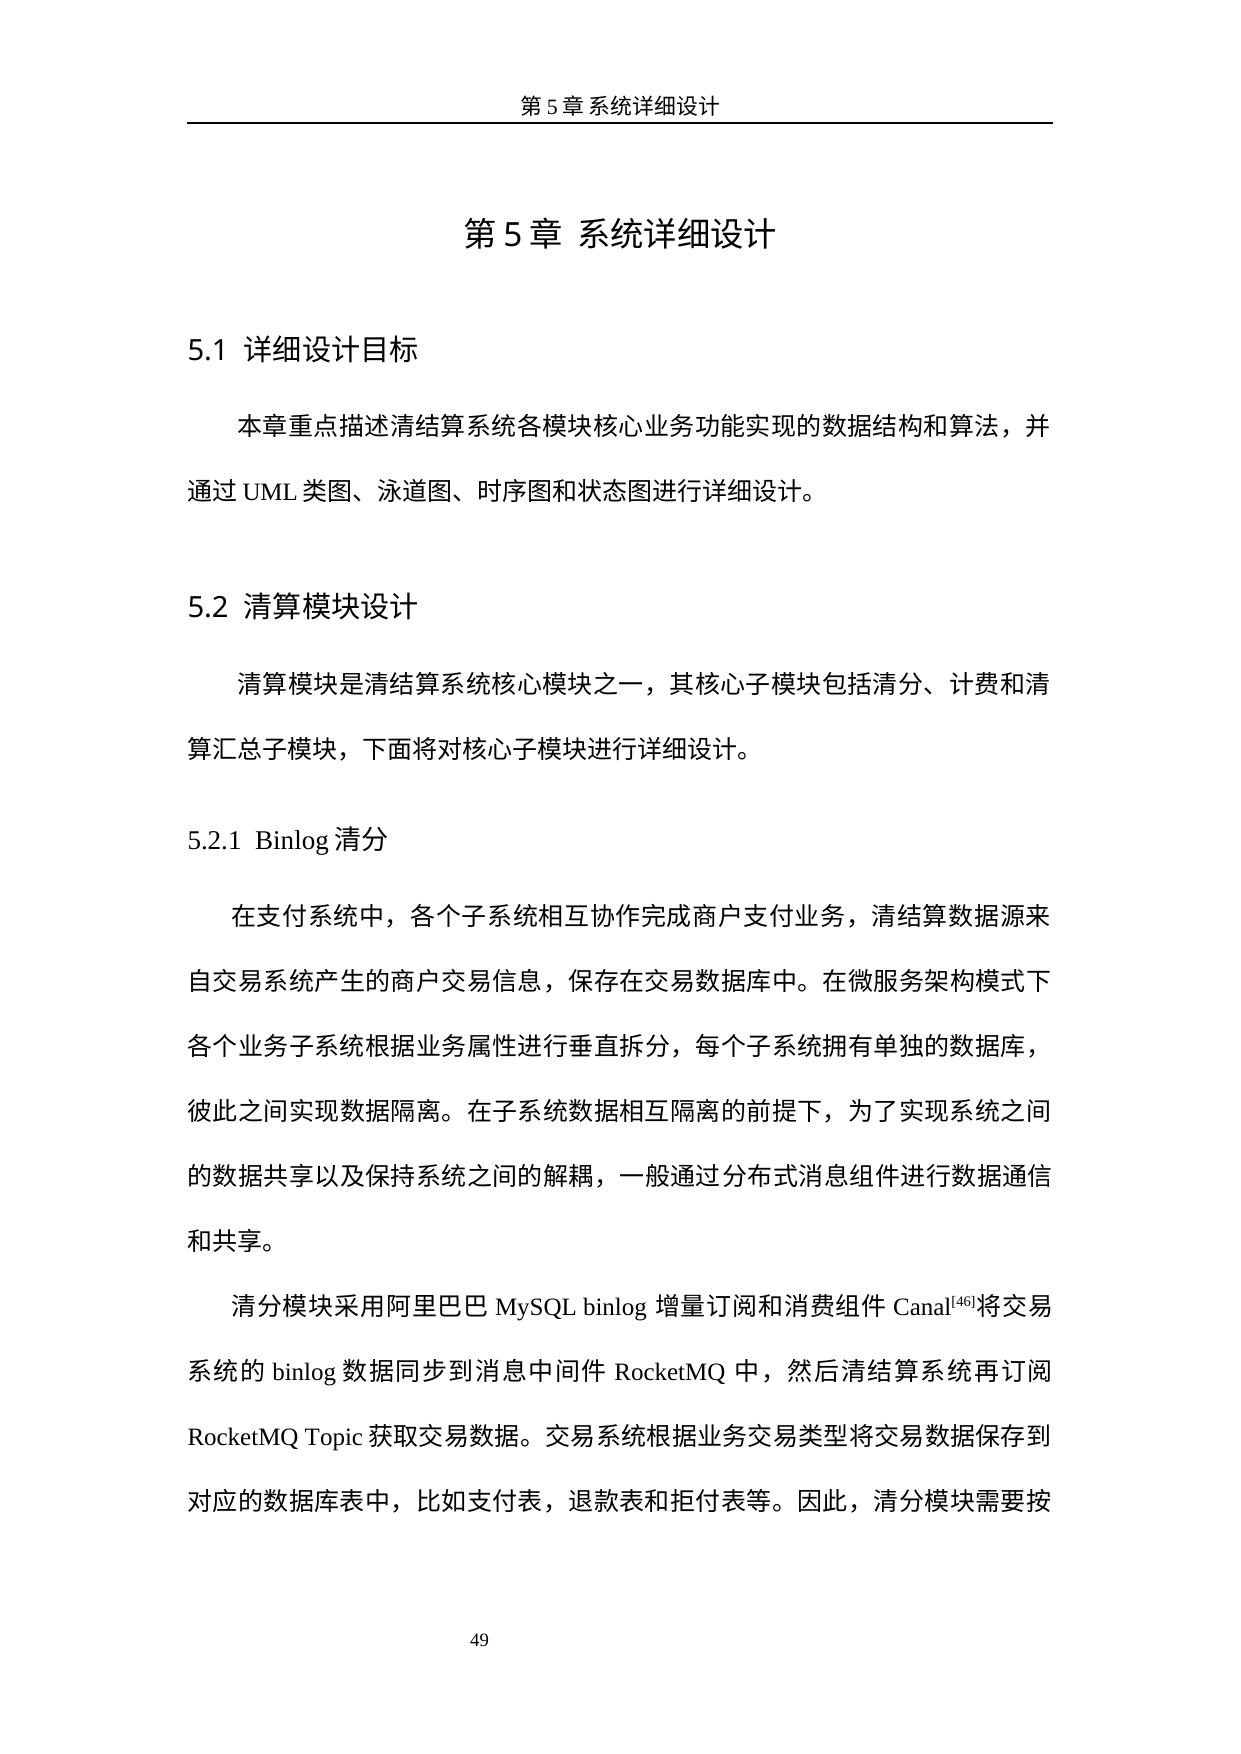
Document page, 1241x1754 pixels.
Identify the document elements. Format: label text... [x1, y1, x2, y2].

text 清算模块是清结算系统核心模块之一，其核心子模块包括清分、计费和清算汇总子模块，下面将对核心子模块进行详细设计。 [187, 650, 1053, 780]
text 5.1 详细设计目标 [187, 315, 1053, 380]
text 第5章 系统详细设计 [187, 200, 1053, 265]
text 本章重点描述清结算系统各模块核心业务功能实现的数据结构和算法，并通过UML类图、泳道图、时序图和状态图进行详细设计。 [187, 392, 1053, 522]
text 5.2 清算模块设计 [187, 572, 1053, 637]
text 在支付系统中，各个子系统相互协作完成商户支付业务，清结算数据源来自交易系统产生的商户交易信息，保存在交易数据库中。在微服务架构模式下，各个业务子系统根据业务属性进行垂直拆分，每个子系统拥有单独的数据库，彼此之间实现数据隔离。在子系统数据相互隔离的前提下，为了实现系统之间的数据共享以及保持系统之间的解耦，一般通过分布式消息组件进行数据通信和共享。 [187, 882, 1053, 1272]
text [187, 1272, 1053, 1532]
text 5.2.1 Binlog清分 [187, 805, 1053, 870]
